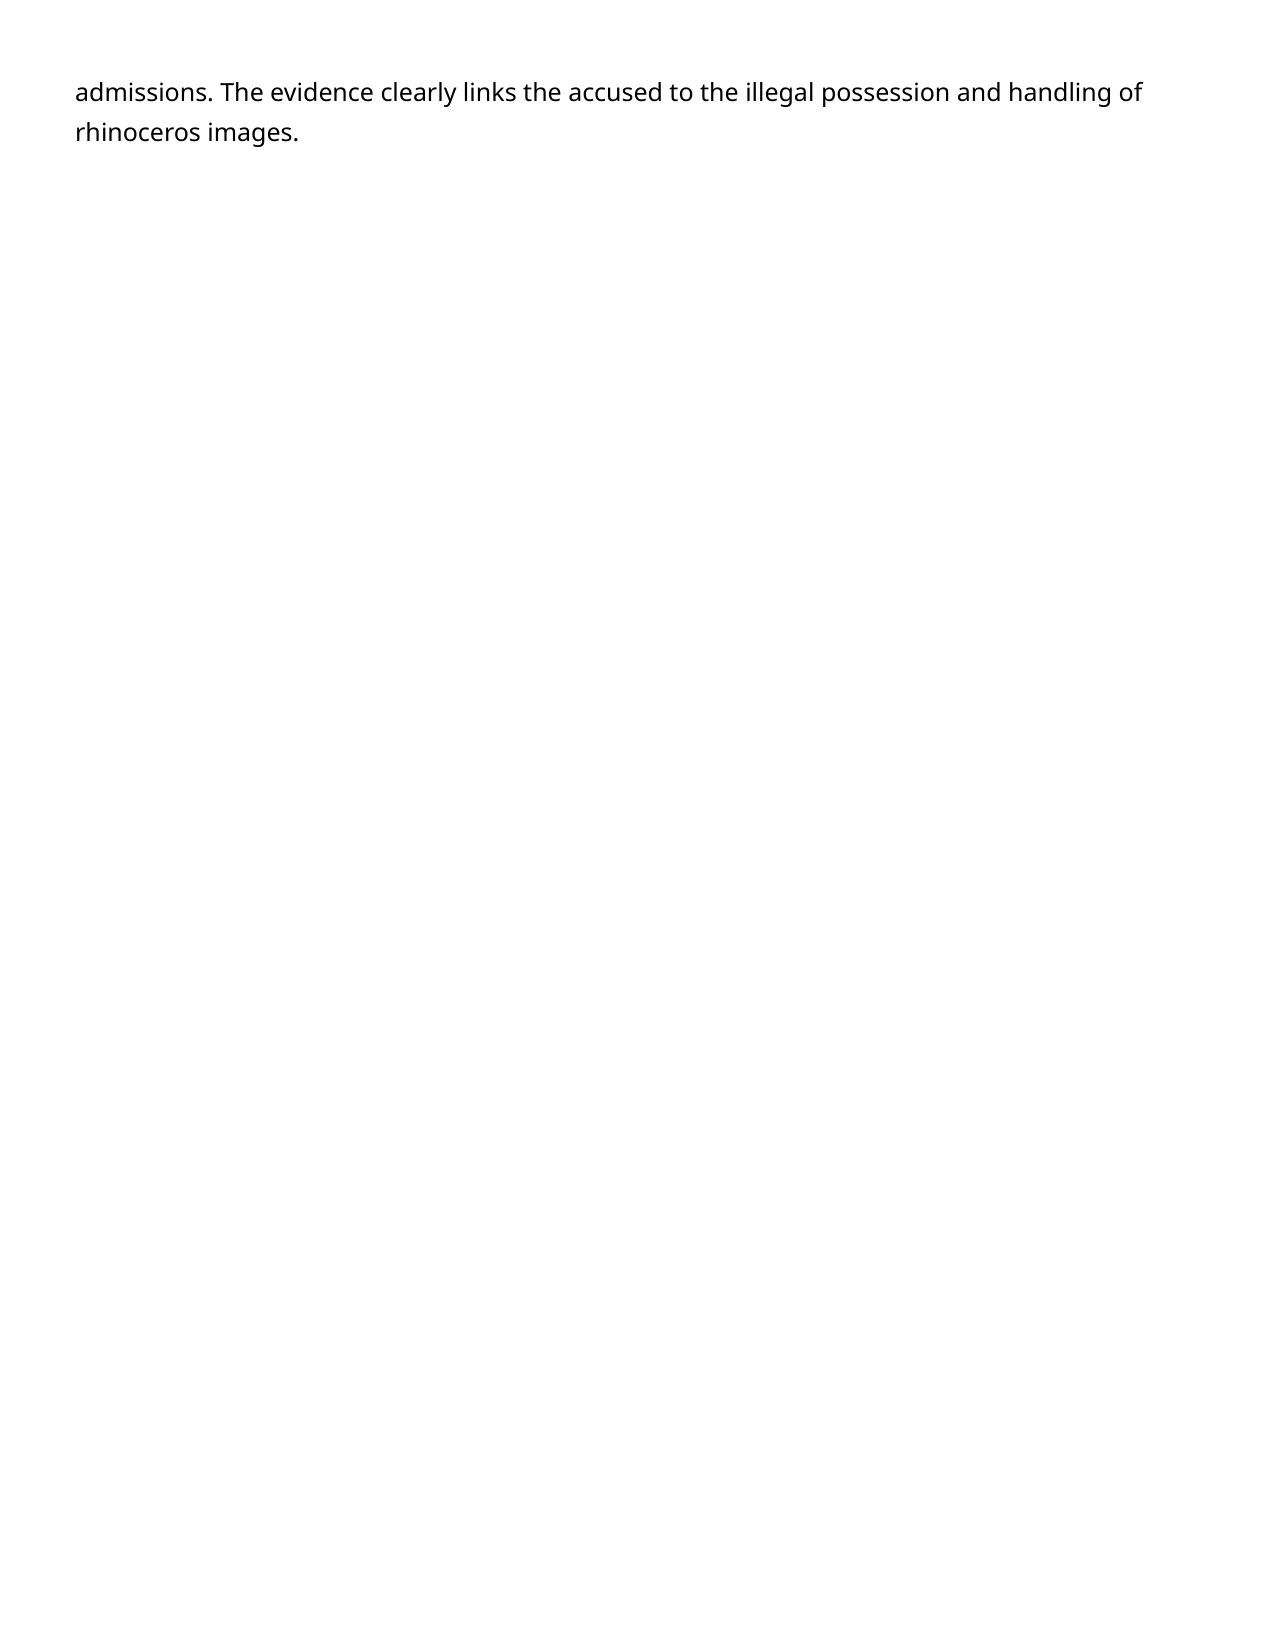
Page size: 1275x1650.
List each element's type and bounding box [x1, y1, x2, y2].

text [75, 75, 1200, 148]
